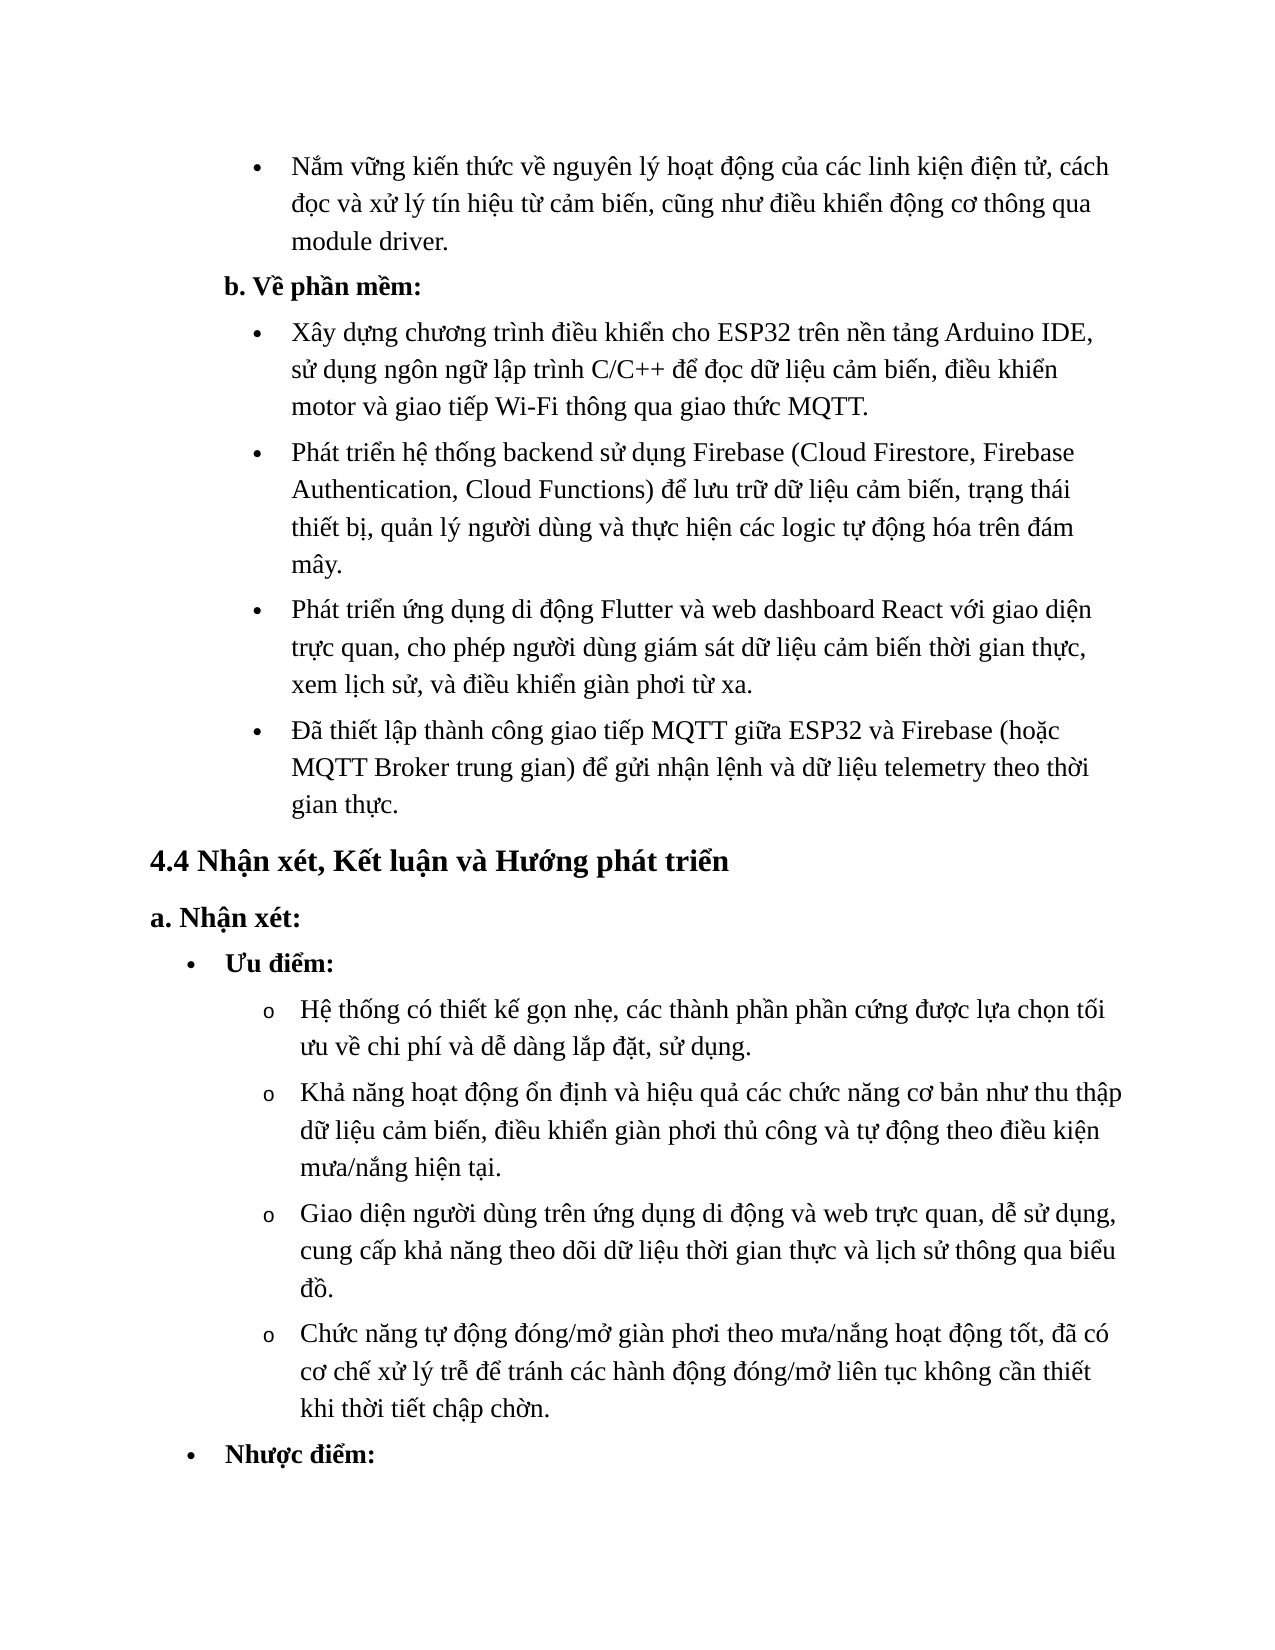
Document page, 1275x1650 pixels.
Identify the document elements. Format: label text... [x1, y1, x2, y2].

list Xây dựng chương trình điều khiển cho ESP32 trên nền tảng Arduino IDE, sử dụng ngôn ngữ lập trình C/C++ để đọc dữ liệu cảm biến, điều khiển motor và giao tiếp Wi-Fi thông qua giao thức MQTT. [253, 316, 1125, 422]
list Đã thiết lập thành công giao tiếp MQTT giữa ESP32 và Firebase (hoặc MQTT Broker trung gian) để gửi nhận lệnh và dữ liệu telemetry theo thời gian thực. [253, 714, 1125, 819]
list Hệ thống có thiết kế gọn nhẹ, các thành phần phần cứng được lựa chọn tối ưu về chi phí và dễ dàng lắp đặt, sử dụng. [262, 993, 1125, 1062]
text b. Về phần mềm: [150, 270, 1125, 301]
list Phát triển hệ thống backend sử dụng Firebase (Cloud Firestore, Firebase Authentication, Cloud Functions) để lưu trữ dữ liệu cảm biến, trạng thái thiết bị, quản lý người dùng và thực hiện các logic tự động hóa trên đám mây. [253, 436, 1125, 579]
subtitle 4.4 Nhận xét, Kết luận và Hướng phát triển [150, 842, 1125, 878]
subtitle a. Nhận xét: [150, 900, 1125, 934]
list Nhược điểm: [187, 1438, 1125, 1469]
list Giao diện người dùng trên ứng dụng di động và web trực quan, dễ sử dụng, cung cấp khả năng theo dõi dữ liệu thời gian thực và lịch sử thông qua biểu đồ. [262, 1197, 1125, 1303]
list Khả năng hoạt động ổn định và hiệu quả các chức năng cơ bản như thu thập dữ liệu cảm biến, điều khiển giàn phơi thủ công và tự động theo điều kiện mưa/nắng hiện tại. [262, 1076, 1125, 1182]
list Chức năng tự động đóng/mở giàn phơi theo mưa/nắng hoạt động tốt, đã có cơ chế xử lý trễ để tránh các hành động đóng/mở liên tục không cần thiết khi thời tiết chập chờn. [262, 1317, 1125, 1423]
list Ưu điểm: [187, 947, 1125, 978]
list Phát triển ứng dụng di động Flutter và web dashboard React với giao diện trực quan, cho phép người dùng giám sát dữ liệu cảm biến thời gian thực, xem lịch sử, và điều khiển giàn phơi từ xa. [253, 593, 1125, 699]
list Nắm vững kiến thức về nguyên lý hoạt động của các linh kiện điện tử, cách đọc và xử lý tín hiệu từ cảm biến, cũng như điều khiển động cơ thông qua module driver. [253, 150, 1125, 256]
